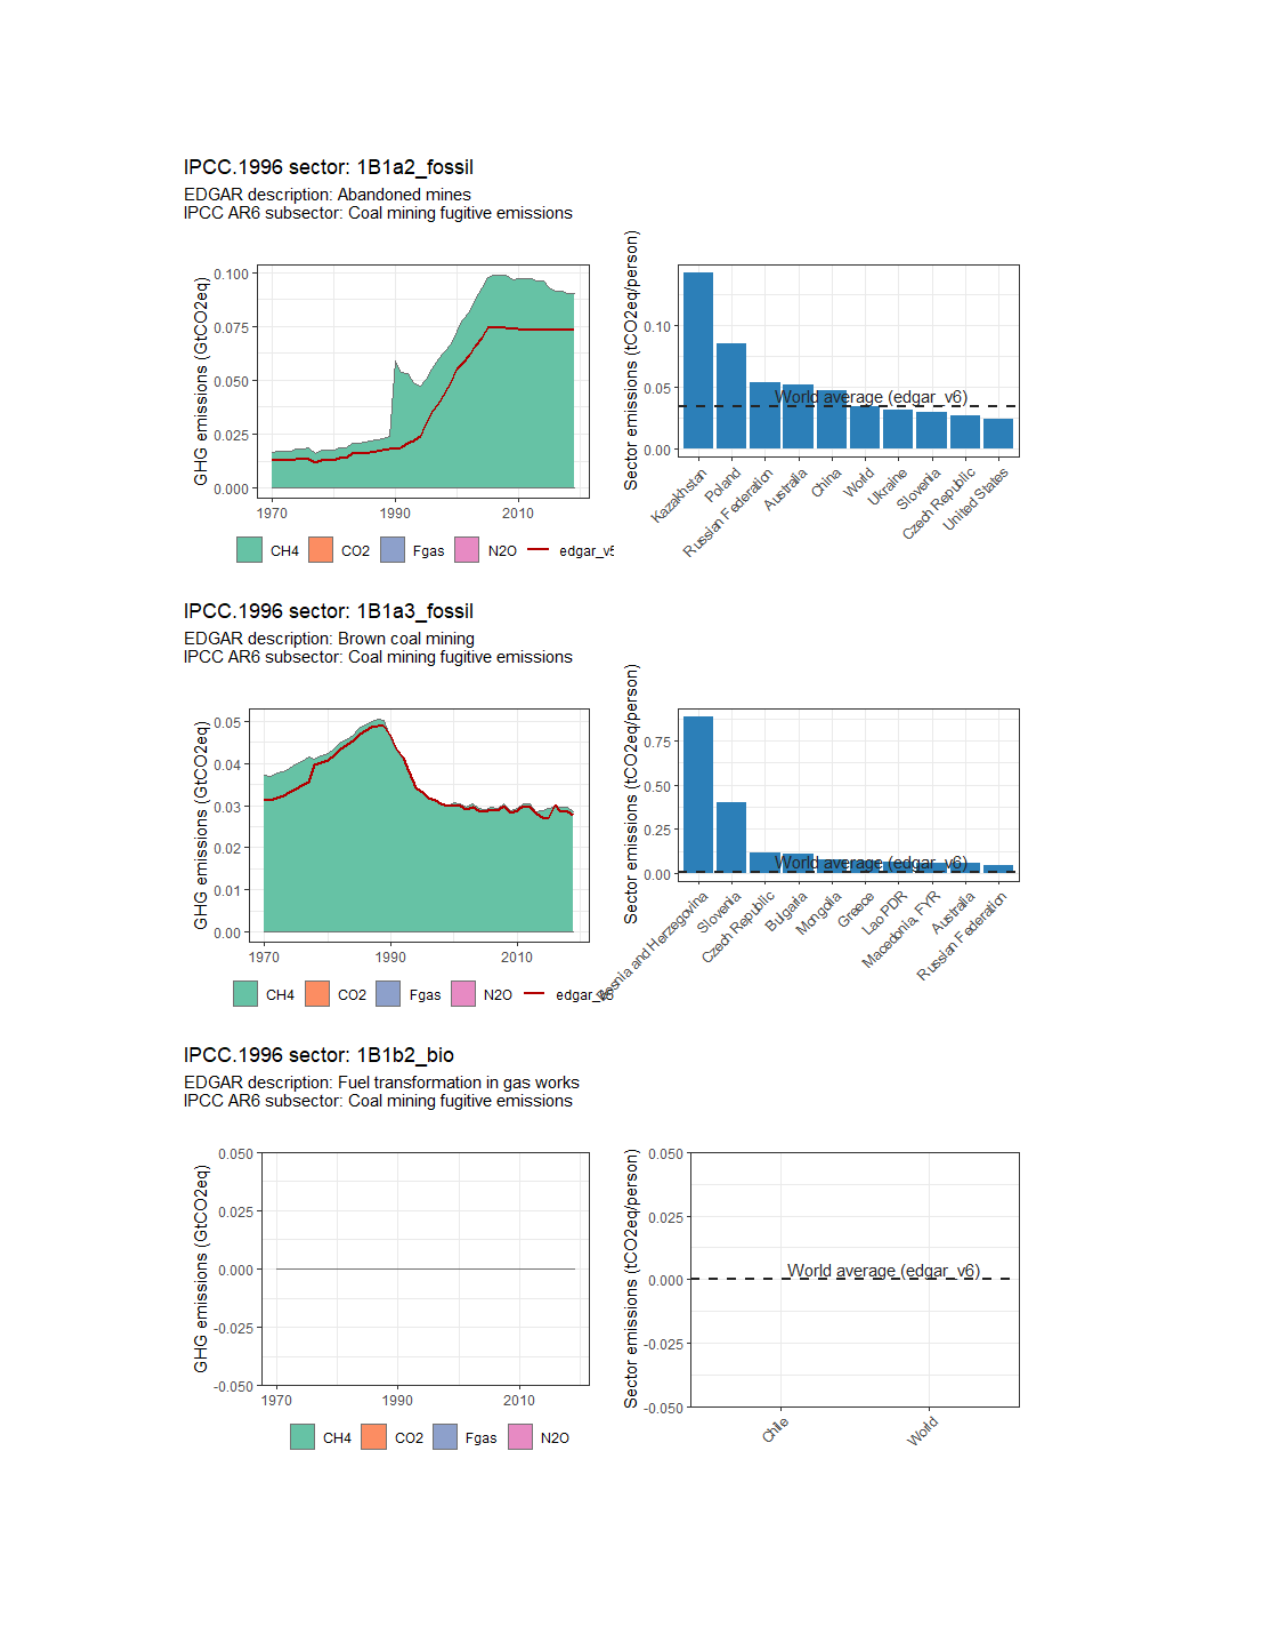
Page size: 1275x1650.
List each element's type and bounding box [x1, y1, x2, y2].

picture [168, 593, 1044, 1032]
picture [168, 150, 1044, 588]
picture [168, 1037, 1044, 1475]
